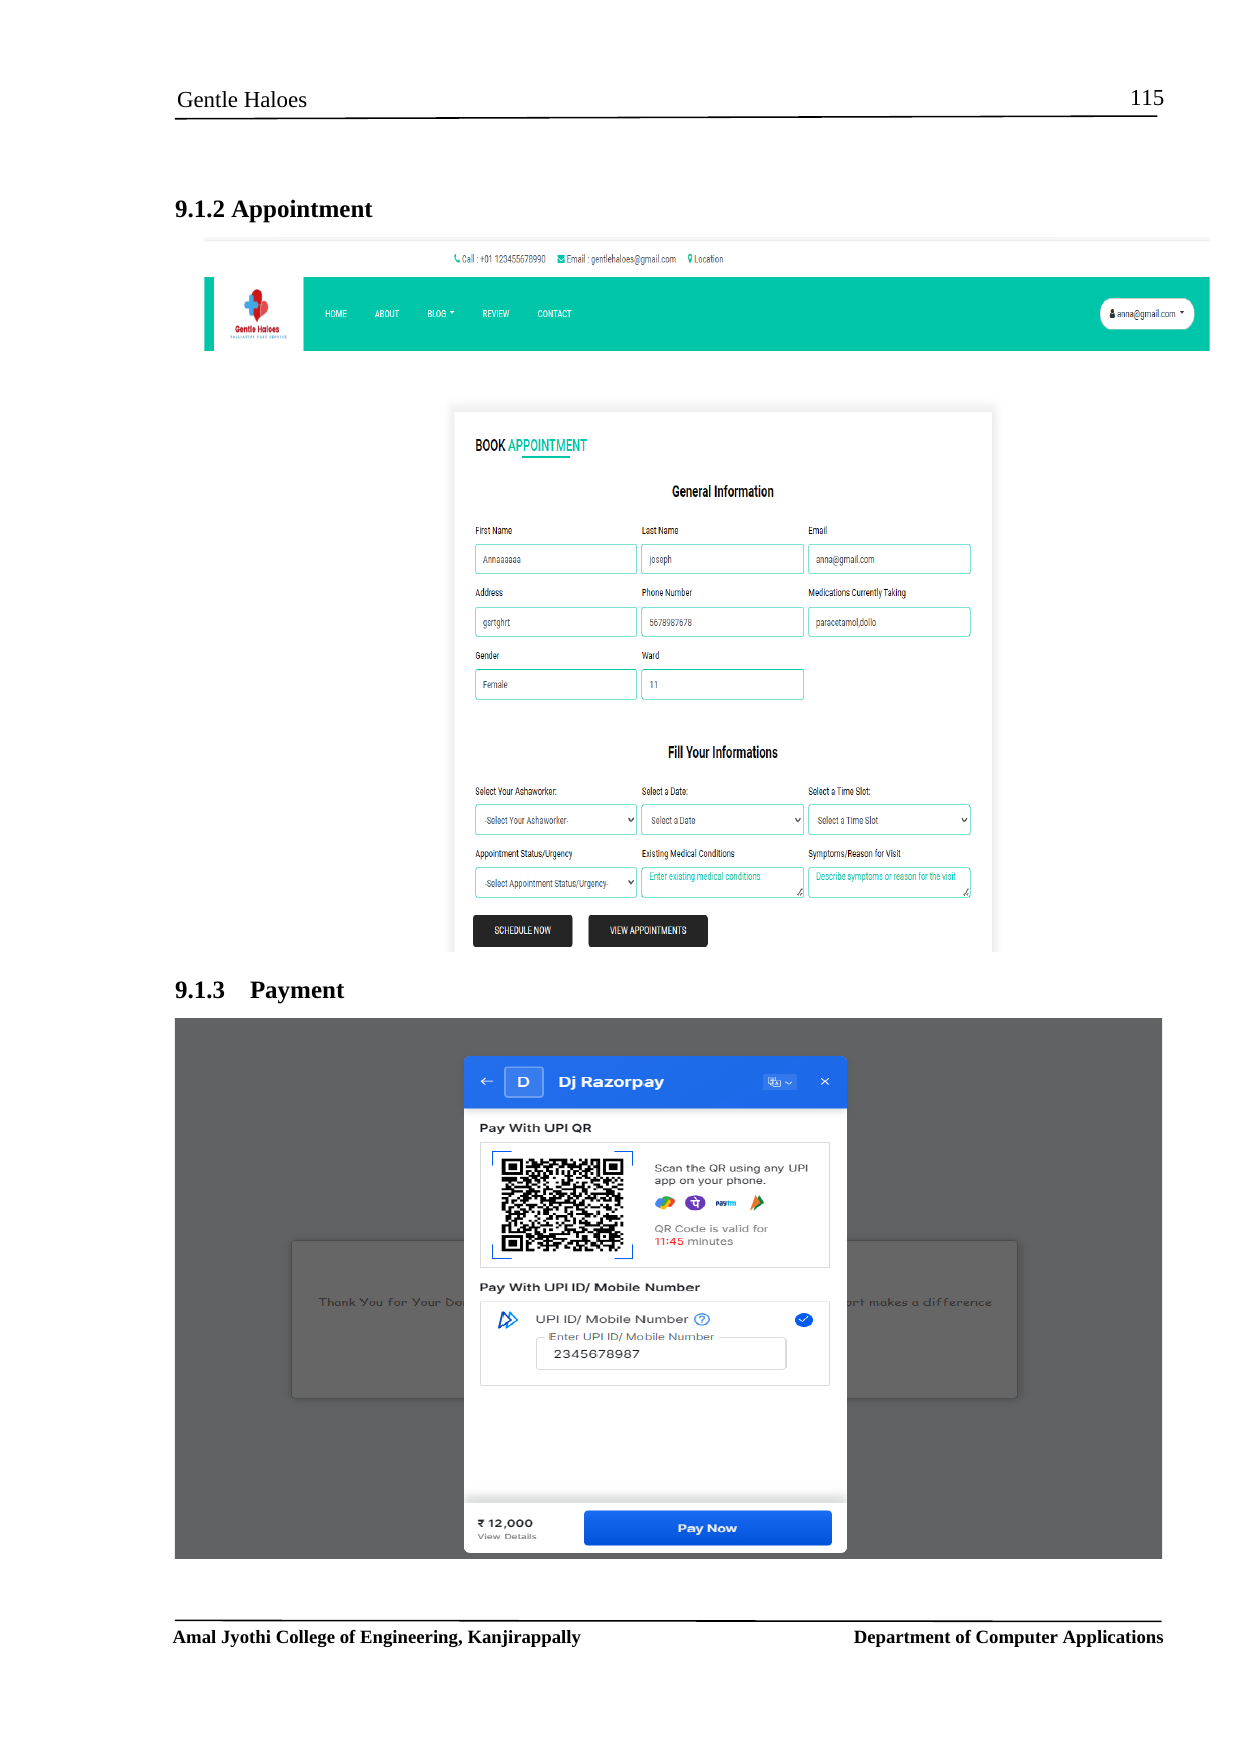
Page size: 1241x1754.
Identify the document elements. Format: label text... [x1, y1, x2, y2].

subtitle Payment [175, 976, 1162, 1004]
picture [204, 237, 1210, 952]
picture [174, 1018, 1163, 1559]
subtitle 9.1.2 Appointment [175, 194, 1162, 223]
